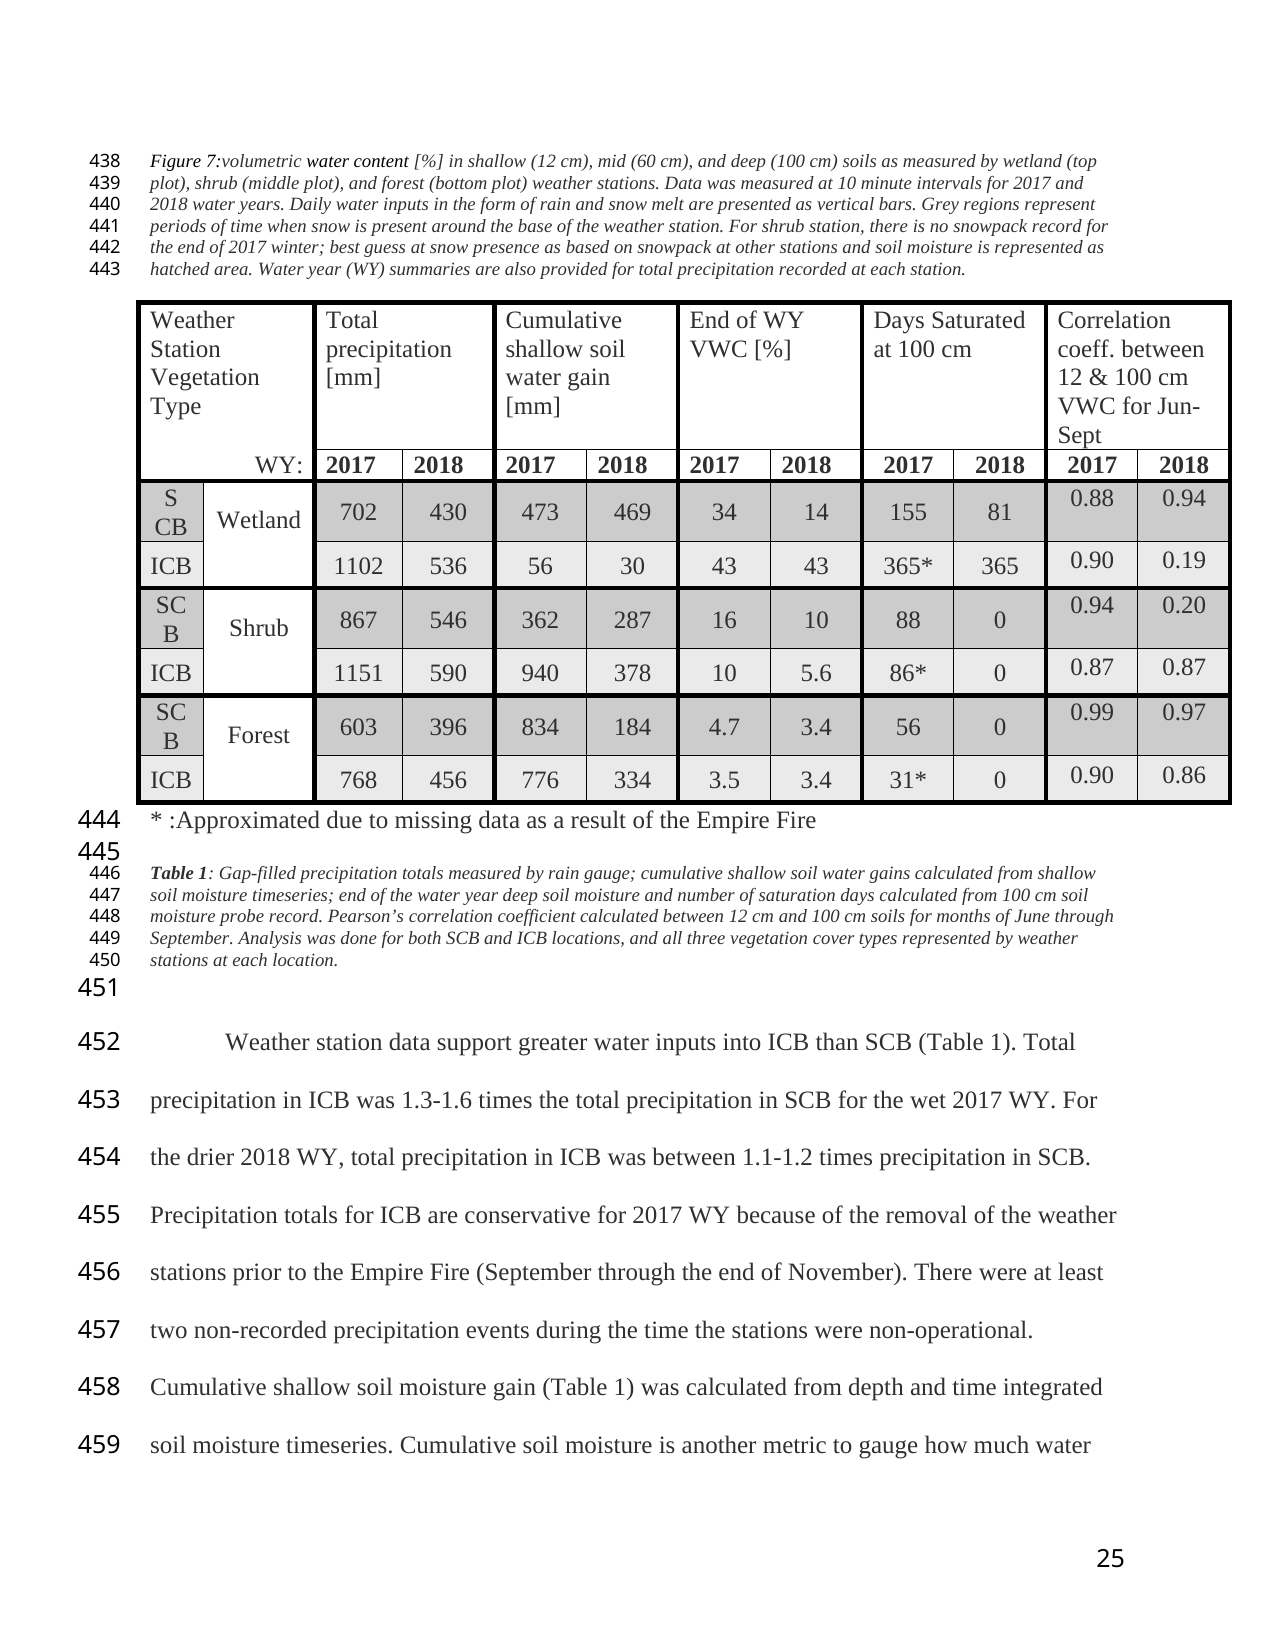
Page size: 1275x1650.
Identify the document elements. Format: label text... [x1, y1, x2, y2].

table_cell 0 [954, 698, 1044, 755]
table_cell 0.19 [1138, 542, 1228, 586]
table_cell 702 [317, 483, 402, 541]
table_header Days Saturated at 100 cm [864, 305, 1044, 449]
table_cell 546 [403, 590, 492, 648]
table_cell 0 [954, 590, 1044, 648]
table_cell 10 [771, 590, 860, 648]
table_cell 0 [954, 649, 1044, 693]
table_cell 590 [403, 649, 492, 693]
table_cell 0.94 [1048, 590, 1137, 648]
table_cell ICB [141, 756, 203, 800]
table_cell 43 [771, 542, 860, 586]
table_cell 0.97 [1138, 698, 1228, 755]
table_header End of WY VWC [%] [680, 305, 860, 449]
table_header Weather Station Vegetation Type [141, 305, 312, 449]
table_cell 56 [864, 698, 953, 755]
table_cell 0.90 [1048, 756, 1137, 800]
table_cell 88 [864, 590, 953, 648]
table_header Cumulative shallow soil water gain [mm] [497, 305, 676, 449]
table_cell Shrub [204, 590, 312, 693]
table_cell SCB [141, 698, 203, 755]
table_cell 2018 [1138, 450, 1228, 478]
table_cell Forest [204, 698, 312, 800]
table_cell 362 [497, 590, 586, 648]
table_cell 430 [403, 483, 492, 541]
table_cell 10 [680, 649, 770, 693]
table_cell 0.86 [1138, 756, 1228, 800]
table_cell 536 [403, 542, 492, 586]
table_cell 2017 [497, 450, 586, 478]
table_cell 1151 [317, 649, 402, 693]
table_cell 34 [680, 483, 770, 541]
table_cell 834 [497, 698, 586, 755]
table_cell 30 [587, 542, 676, 586]
table_cell 3.4 [771, 756, 860, 800]
table_cell 867 [317, 590, 402, 648]
table_cell 334 [587, 756, 676, 800]
table_cell 5.6 [771, 649, 860, 693]
table_cell 2017 [864, 450, 953, 478]
table_cell 2017 [1048, 450, 1137, 478]
table_cell 155 [864, 483, 953, 541]
table_cell 184 [587, 698, 676, 755]
table_cell ICB [141, 649, 203, 693]
table_cell 0.94 [1138, 483, 1228, 541]
table_cell 287 [587, 590, 676, 648]
table_cell 4.7 [680, 698, 770, 755]
table_cell 1102 [317, 542, 402, 586]
table_cell 0.20 [1138, 590, 1228, 648]
table_cell ICB [141, 542, 203, 586]
text * :Approximated due to missing data as a result of the Empire Fire [150, 805, 1125, 833]
table_cell 0.99 [1048, 698, 1137, 755]
table_cell WY: [141, 449, 312, 478]
table_cell 43 [680, 542, 770, 586]
table_cell 16 [680, 590, 770, 648]
table_cell 469 [587, 483, 676, 541]
table_cell 776 [497, 756, 586, 800]
table_cell 14 [771, 483, 860, 541]
table_cell 86* [864, 649, 953, 693]
table_cell 473 [497, 483, 586, 541]
table_cell 768 [317, 756, 402, 800]
table_cell 365 [954, 542, 1044, 586]
table_cell 3.4 [771, 698, 860, 755]
table_cell 396 [403, 698, 492, 755]
table_cell 3.5 [680, 756, 770, 800]
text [150, 1027, 1125, 1459]
table_cell 603 [317, 698, 402, 755]
table_cell SCB [141, 483, 203, 541]
table_cell 0 [954, 756, 1044, 800]
table_cell 2018 [587, 450, 676, 478]
table_cell Wetland [204, 483, 312, 586]
table_cell 456 [403, 756, 492, 800]
table_cell 2018 [403, 450, 492, 478]
table_cell 2017 [317, 450, 402, 478]
text Table 1: Gap-filled precipitation totals measured by rain gauge; cumulative shallow soil water gains calculated from shallow soil moisture timeseries; end of the water year deep soil moisture and number of saturation days calculated from 100 cm soil moisture probe record. Pearson’s correlation coefficient calculated between 12 cm and 100 cm soils for months of June through September. Analysis was done for both SCB and ICB locations, and all three vegetation cover types represented by weather stations at each location. [150, 862, 1125, 970]
table_cell 81 [954, 483, 1044, 541]
text Figure 7:volumetric water content [%] in shallow (12 cm), mid (60 cm), and deep (100 cm) soils as measured by wetland (top plot), shrub (middle plot), and forest (bottom plot) weather stations. Data was measured at 10 minute intervals for 2017 and 2018 water years. Daily water inputs in the form of rain and snow melt are presented as vertical bars. Grey regions represent periods of time when snow is present around the base of the weather station. For shrub station, there is no snowpack record for the end of 2017 winter; best guess at snow presence as based on snowpack at other stations and soil moisture is represented as hatched area. Water year (WY) summaries are also provided for total precipitation recorded at each station. [150, 150, 1125, 279]
table_cell 2017 [680, 450, 770, 478]
table_header Total precipitation [mm] [317, 305, 492, 449]
table_cell SCB [141, 590, 203, 648]
table_cell 0.88 [1048, 483, 1137, 541]
table_header Correlation coeff. between 12 & 100 cm VWC for Jun-Sept [1048, 305, 1228, 449]
table_cell 2018 [954, 450, 1044, 478]
table_cell 56 [497, 542, 586, 586]
table_cell 2018 [771, 450, 860, 478]
table_cell 0.87 [1138, 649, 1228, 693]
table_cell 940 [497, 649, 586, 693]
table_cell 31* [864, 756, 953, 800]
table_cell 0.90 [1048, 542, 1137, 586]
table_cell 0.87 [1048, 649, 1137, 693]
table_cell 378 [587, 649, 676, 693]
table_cell 365* [864, 542, 953, 586]
